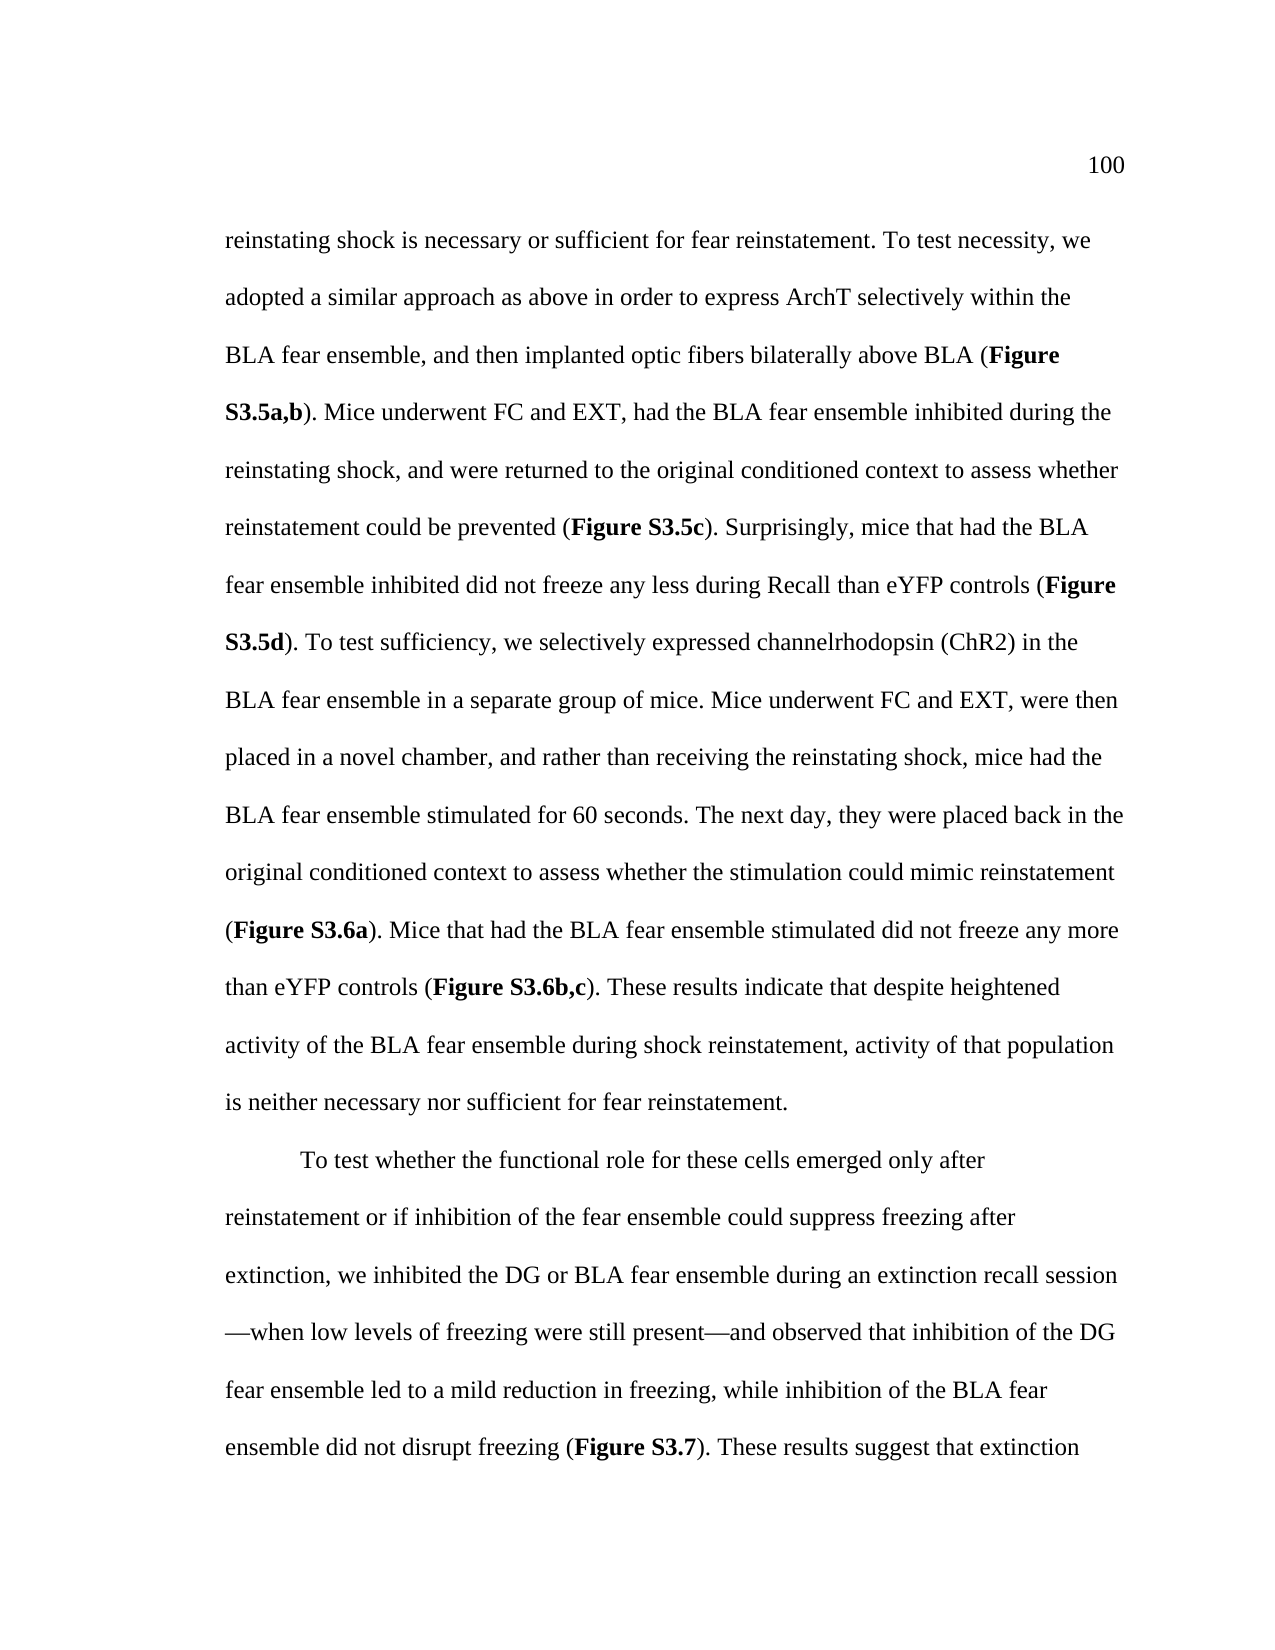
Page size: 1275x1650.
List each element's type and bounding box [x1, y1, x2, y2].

text [225, 225, 1125, 1116]
text [225, 1145, 1125, 1461]
